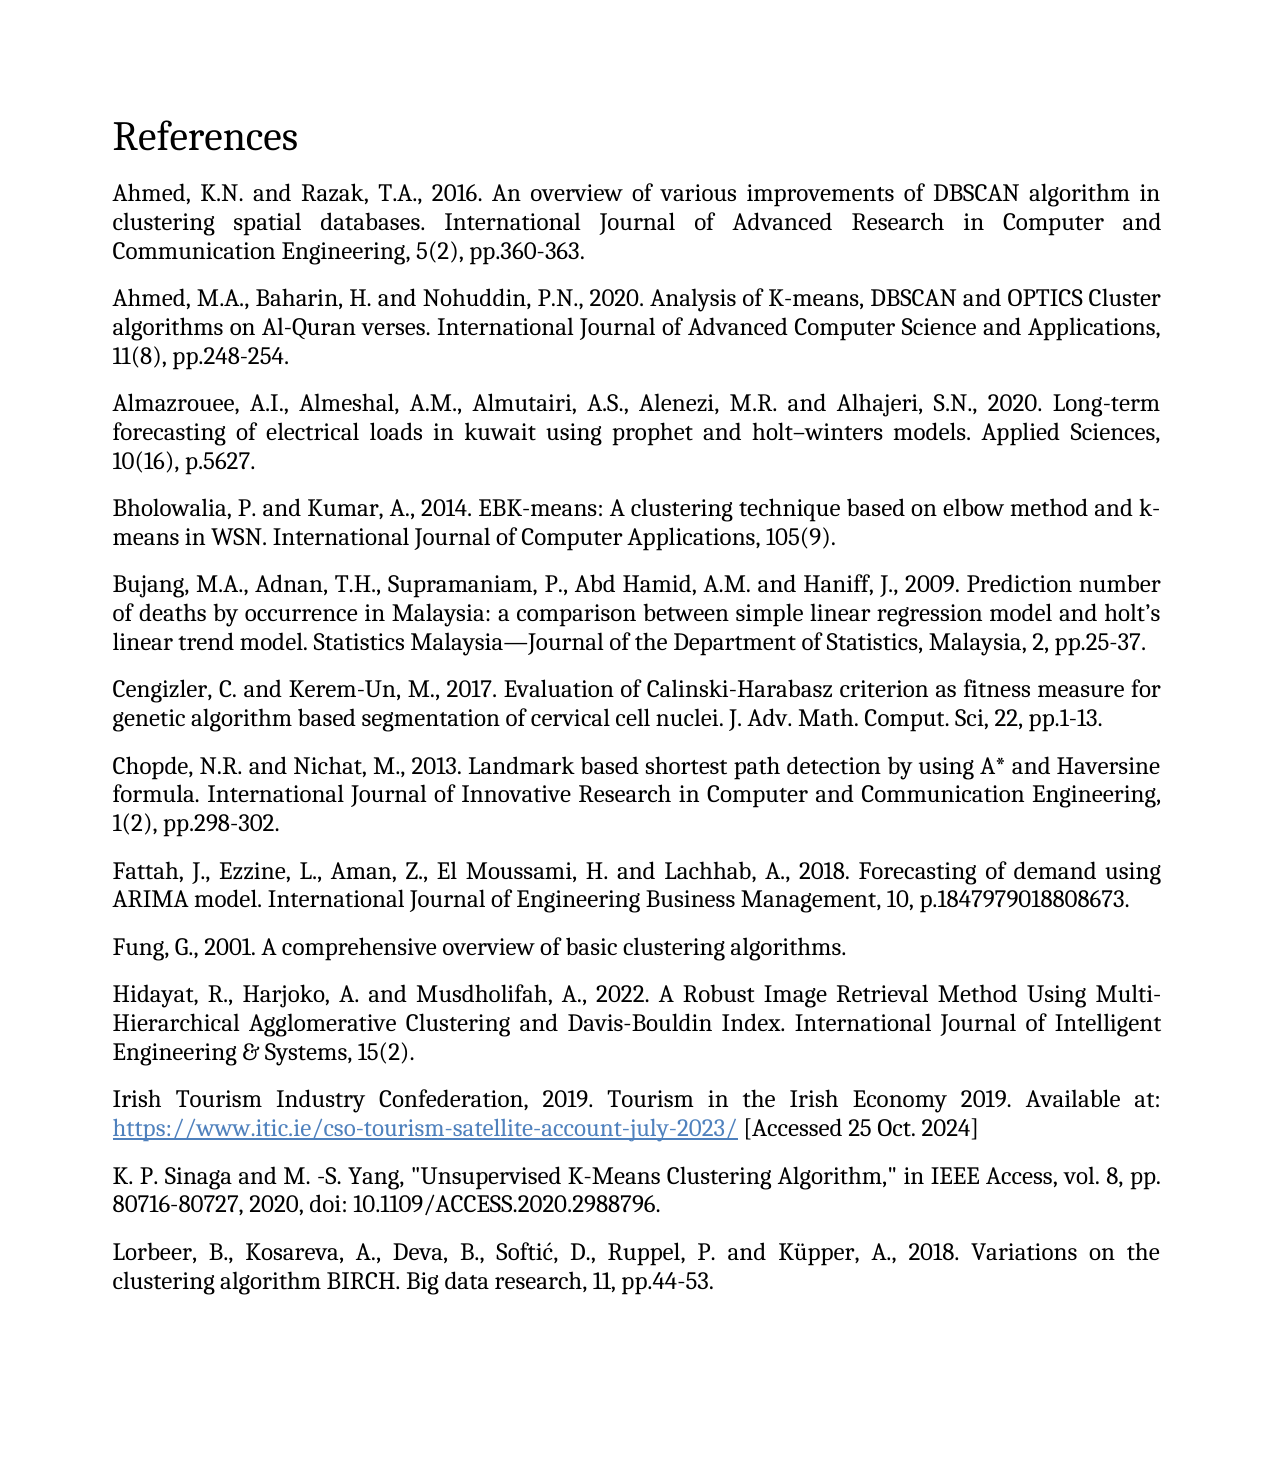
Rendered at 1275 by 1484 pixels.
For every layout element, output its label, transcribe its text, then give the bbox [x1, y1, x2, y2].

subtitle References [112, 112, 1162, 160]
text Irish Tourism Industry Confederation, 2019. Tourism in the Irish Economy 2019. Available at: https://www.itic.ie/cso-tourism-satellite-account-july-2023/ [Accessed 25 Oct. 2024] [112, 1085, 1162, 1143]
text Ahmed, M.A., Baharin, H. and Nohuddin, P.N., 2020. Analysis of K-means, DBSCAN and OPTICS Cluster algorithms on Al-Quran verses. International Journal of Advanced Computer Science and Applications, 11(8), pp.248-254. [112, 284, 1162, 370]
text Bholowalia, P. and Kumar, A., 2014. EBK-means: A clustering technique based on elbow method and k-means in WSN. International Journal of Computer Applications, 105(9). [112, 494, 1162, 552]
text Almazrouee, A.I., Almeshal, A.M., Almutairi, A.S., Alenezi, M.R. and Alhajeri, S.N., 2020. Long-term forecasting of electrical loads in kuwait using prophet and holt–winters models. Applied Sciences, 10(16), p.5627. [112, 389, 1162, 475]
text Cengizler, C. and Kerem-Un, M., 2017. Evaluation of Calinski-Harabasz criterion as fitness measure for genetic algorithm based segmentation of cervical cell nuclei. J. Adv. Math. Comput. Sci, 22, pp.1-13. [112, 675, 1162, 733]
text Ahmed, K.N. and Razak, T.A., 2016. An overview of various improvements of DBSCAN algorithm in clustering spatial databases. International Journal of Advanced Research in Computer and Communication Engineering, 5(2), pp.360-363. [112, 179, 1162, 265]
text Fattah, J., Ezzine, L., Aman, Z., El Moussami, H. and Lachhab, A., 2018. Forecasting of demand using ARIMA model. International Journal of Engineering Business Management, 10, p.1847979018808673. [112, 857, 1162, 914]
text Chopde, N.R. and Nichat, M., 2013. Landmark based shortest path detection by using A* and Haversine formula. International Journal of Innovative Research in Computer and Communication Engineering, 1(2), pp.298-302. [112, 752, 1162, 838]
text Bujang, M.A., Adnan, T.H., Supramaniam, P., Abd Hamid, A.M. and Haniff, J., 2009. Prediction number of deaths by occurrence in Malaysia: a comparison between simple linear regression model and holt’s linear trend model. Statistics Malaysia—Journal of the Department of Statistics, Malaysia, 2, pp.25-37. [112, 570, 1162, 657]
text Fung, G., 2001. A comprehensive overview of basic clustering algorithms. [112, 933, 1162, 962]
text Lorbeer, B., Kosareva, A., Deva, B., Softić, D., Ruppel, P. and Küpper, A., 2018. Variations on the clustering algorithm BIRCH. Big data research, 11, pp.44-53. [112, 1238, 1162, 1295]
text Hidayat, R., Harjoko, A. and Musdholifah, A., 2022. A Robust Image Retrieval Method Using Multi-Hierarchical Agglomerative Clustering and Davis-Bouldin Index. International Journal of Intelligent Engineering & Systems, 15(2). [112, 980, 1162, 1067]
text K. P. Sinaga and M. -S. Yang, "Unsupervised K-Means Clustering Algorithm," in IEEE Access, vol. 8, pp. 80716-80727, 2020, doi: 10.1109/ACCESS.2020.2988796. [112, 1162, 1162, 1219]
